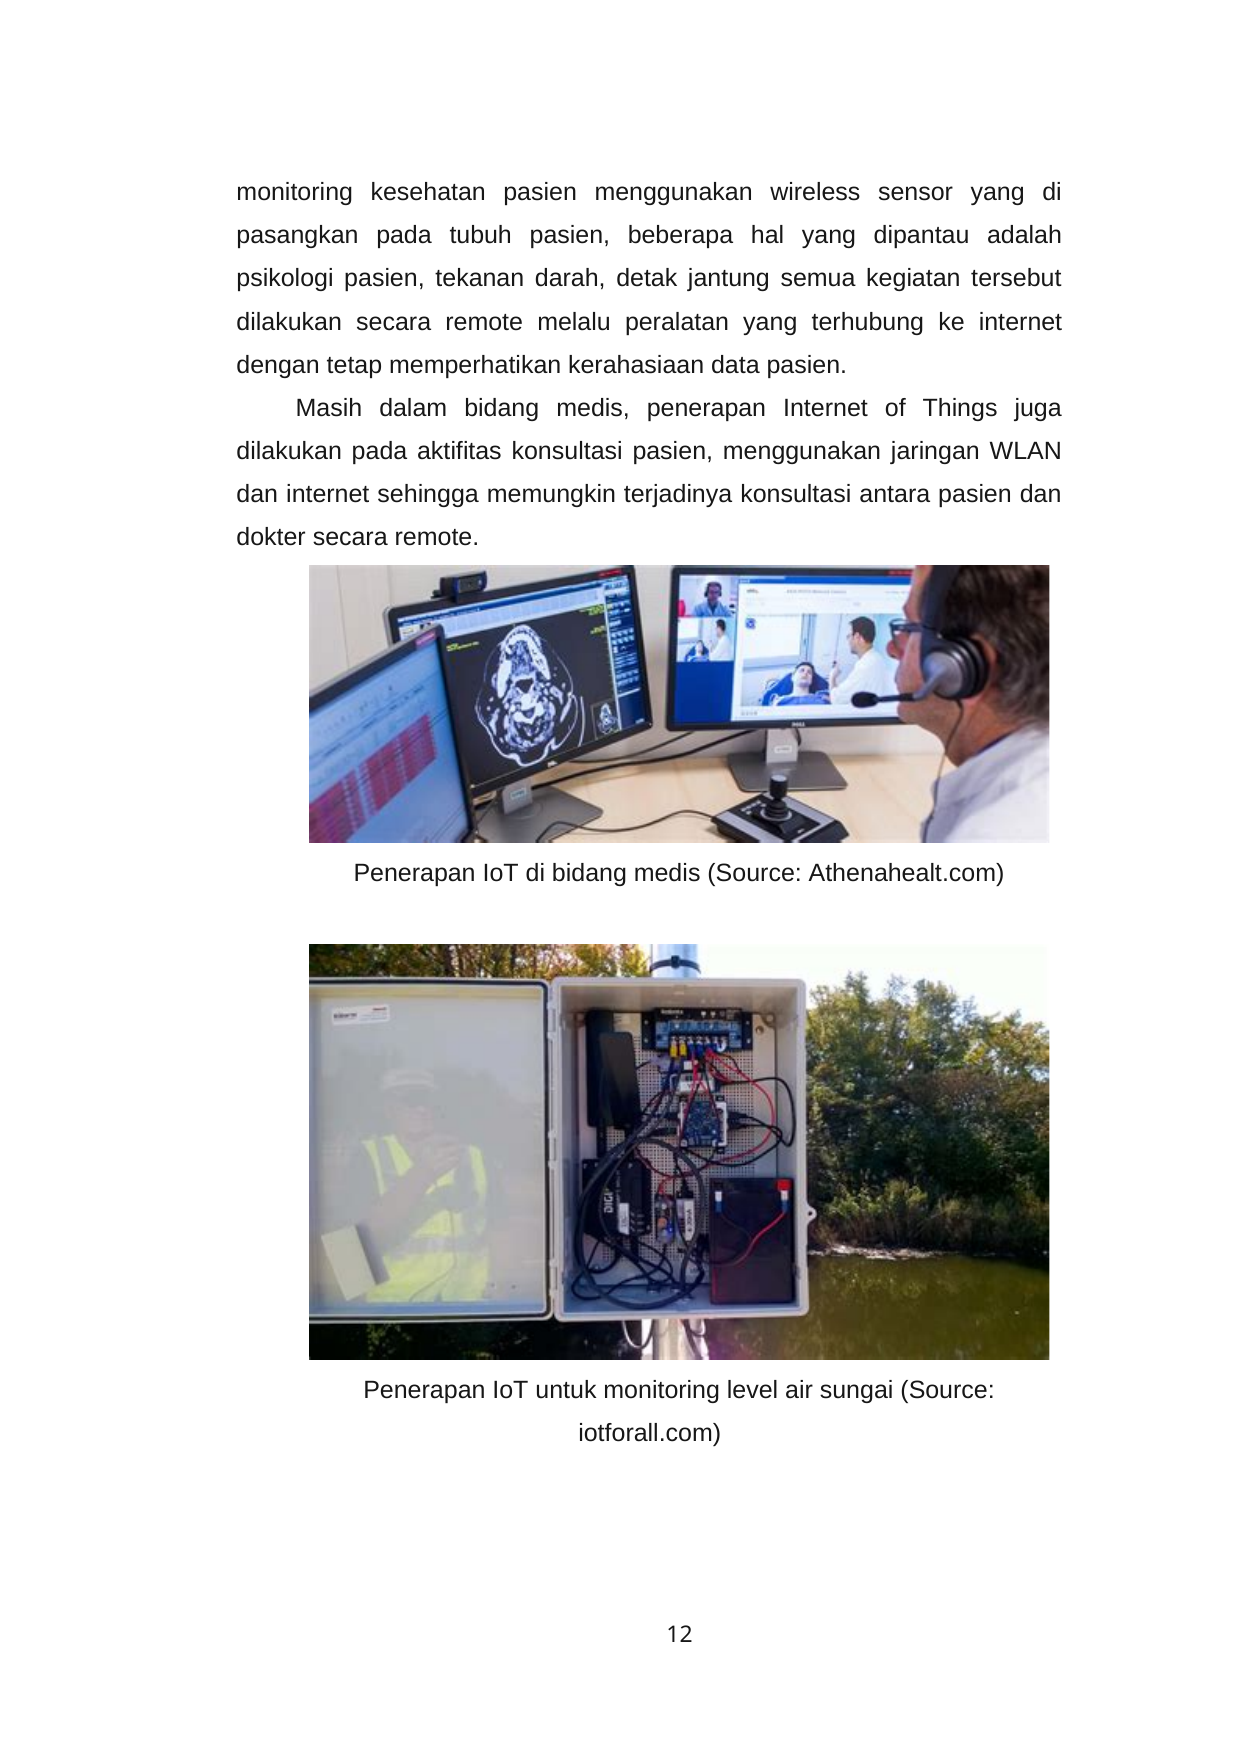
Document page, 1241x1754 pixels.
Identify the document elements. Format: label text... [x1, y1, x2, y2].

picture [309, 944, 1050, 1360]
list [236, 177, 1063, 378]
list Masih dalam bidang medis, penerapan Internet of Things juga dilakukan pada aktifitas konsultasi pasien, menggunakan jaringan WLAN dan internet sehingga memungkin terjadinya konsultasi antara pasien dan dokter secara remote. [236, 393, 1063, 551]
list Penerapan IoT di bidang medis (Source: Athenahealt.com) [236, 858, 1063, 887]
picture [309, 565, 1050, 843]
list Penerapan IoT untuk monitoring level air sungai (Source: iotforall.com) [236, 1375, 1063, 1447]
